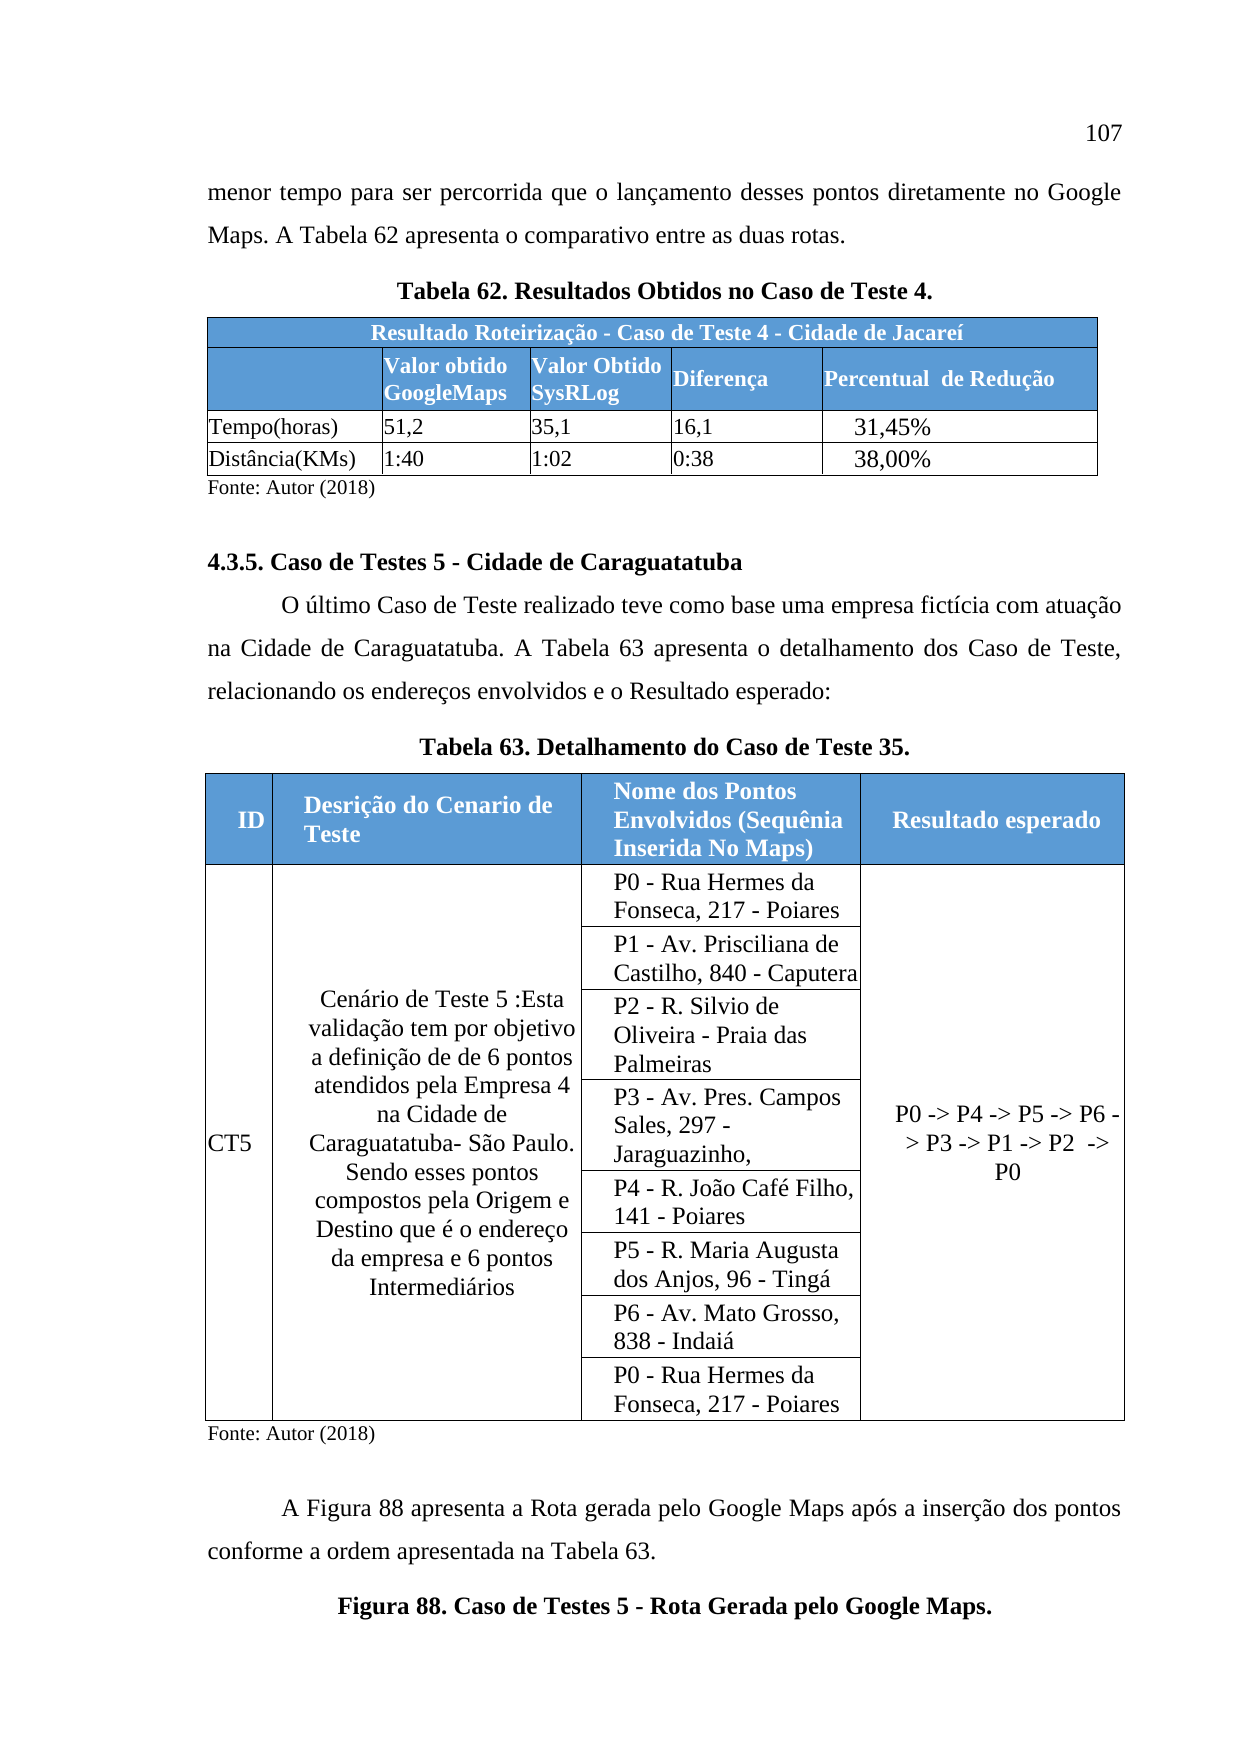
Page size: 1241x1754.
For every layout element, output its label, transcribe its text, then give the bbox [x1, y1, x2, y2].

table_header Nome dos Pontos Envolvidos (Sequênia Inserida No Maps) [582, 774, 860, 864]
table_cell P0 -> P4 -> P5 -> P6 -> P3 -> P1 -> P2 -> P0 [861, 865, 1124, 1419]
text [207, 177, 1122, 249]
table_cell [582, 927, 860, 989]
table_header Desrição do Cenario de Teste [273, 774, 581, 864]
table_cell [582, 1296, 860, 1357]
table_cell Tempo(horas) [208, 411, 382, 442]
text Fonte: Autor (2018) [207, 1421, 1122, 1445]
table_cell Valor obtido GoogleMaps [383, 348, 530, 410]
table_header Resultado Roteirização - Caso de Teste 4 - Cidade de Jacareí [208, 318, 1097, 347]
subtitle Caso de Testes 5 - Cidade de Caraguatatuba [207, 547, 1122, 576]
table_cell 38,00% [823, 443, 1097, 474]
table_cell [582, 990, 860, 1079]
text O último Caso de Teste realizado teve como base uma empresa fictícia com atuação na Cidade de Caraguatatuba. A Tabela 63 apresenta o detalhamento dos Caso de Teste, relacionando os endereços envolvidos e o Resultado esperado: [207, 590, 1122, 705]
table_cell Percentual de Redução [823, 348, 1097, 410]
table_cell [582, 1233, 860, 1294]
table_cell 31,45% [823, 411, 1097, 442]
table_cell Diferença [672, 348, 822, 410]
table_cell 1:02 [531, 443, 671, 474]
table_cell Valor Obtido SysRLog [531, 348, 671, 410]
table_header Resultado esperado [861, 774, 1124, 864]
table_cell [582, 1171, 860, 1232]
table_cell CT5 [206, 865, 272, 1419]
table_cell P0 - Rua Hermes da Fonseca, 217 - Poiares [582, 865, 860, 926]
table_cell 51,2 [383, 411, 530, 442]
table_header ID [206, 774, 272, 864]
table_cell 16,1 [672, 411, 822, 442]
text A Figura 88 apresenta a Rota gerada pelo Google Maps após a inserção dos pontos conforme a ordem apresentada na Tabela 63. [207, 1493, 1122, 1564]
text Figura 88. Caso de Testes 5 - Rota Gerada pelo Google Maps. [207, 1591, 1122, 1620]
text Tabela 63. Detalhamento do Caso de Teste 35. [207, 732, 1122, 761]
table_cell 35,1 [531, 411, 671, 442]
table_cell [208, 348, 382, 410]
text Tabela 62. Resultados Obtidos no Caso de Teste 4. [207, 276, 1122, 305]
table_cell 1:40 [383, 443, 530, 474]
text Fonte: Autor (2018) [207, 475, 1122, 499]
table_cell 0:38 [672, 443, 822, 474]
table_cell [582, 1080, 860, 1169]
table_cell Distância(KMs) [208, 443, 382, 474]
table_cell Cenário de Teste 5 :Esta validação tem por objetivo a definição de de 6 pontos atendidos pela Empresa 4 na Cidade de Caraguatatuba- São Paulo. Sendo esses pontos compostos pela Origem e Destino que é o endereço da empresa e 6 pontos Intermediários [273, 865, 581, 1419]
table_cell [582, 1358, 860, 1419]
